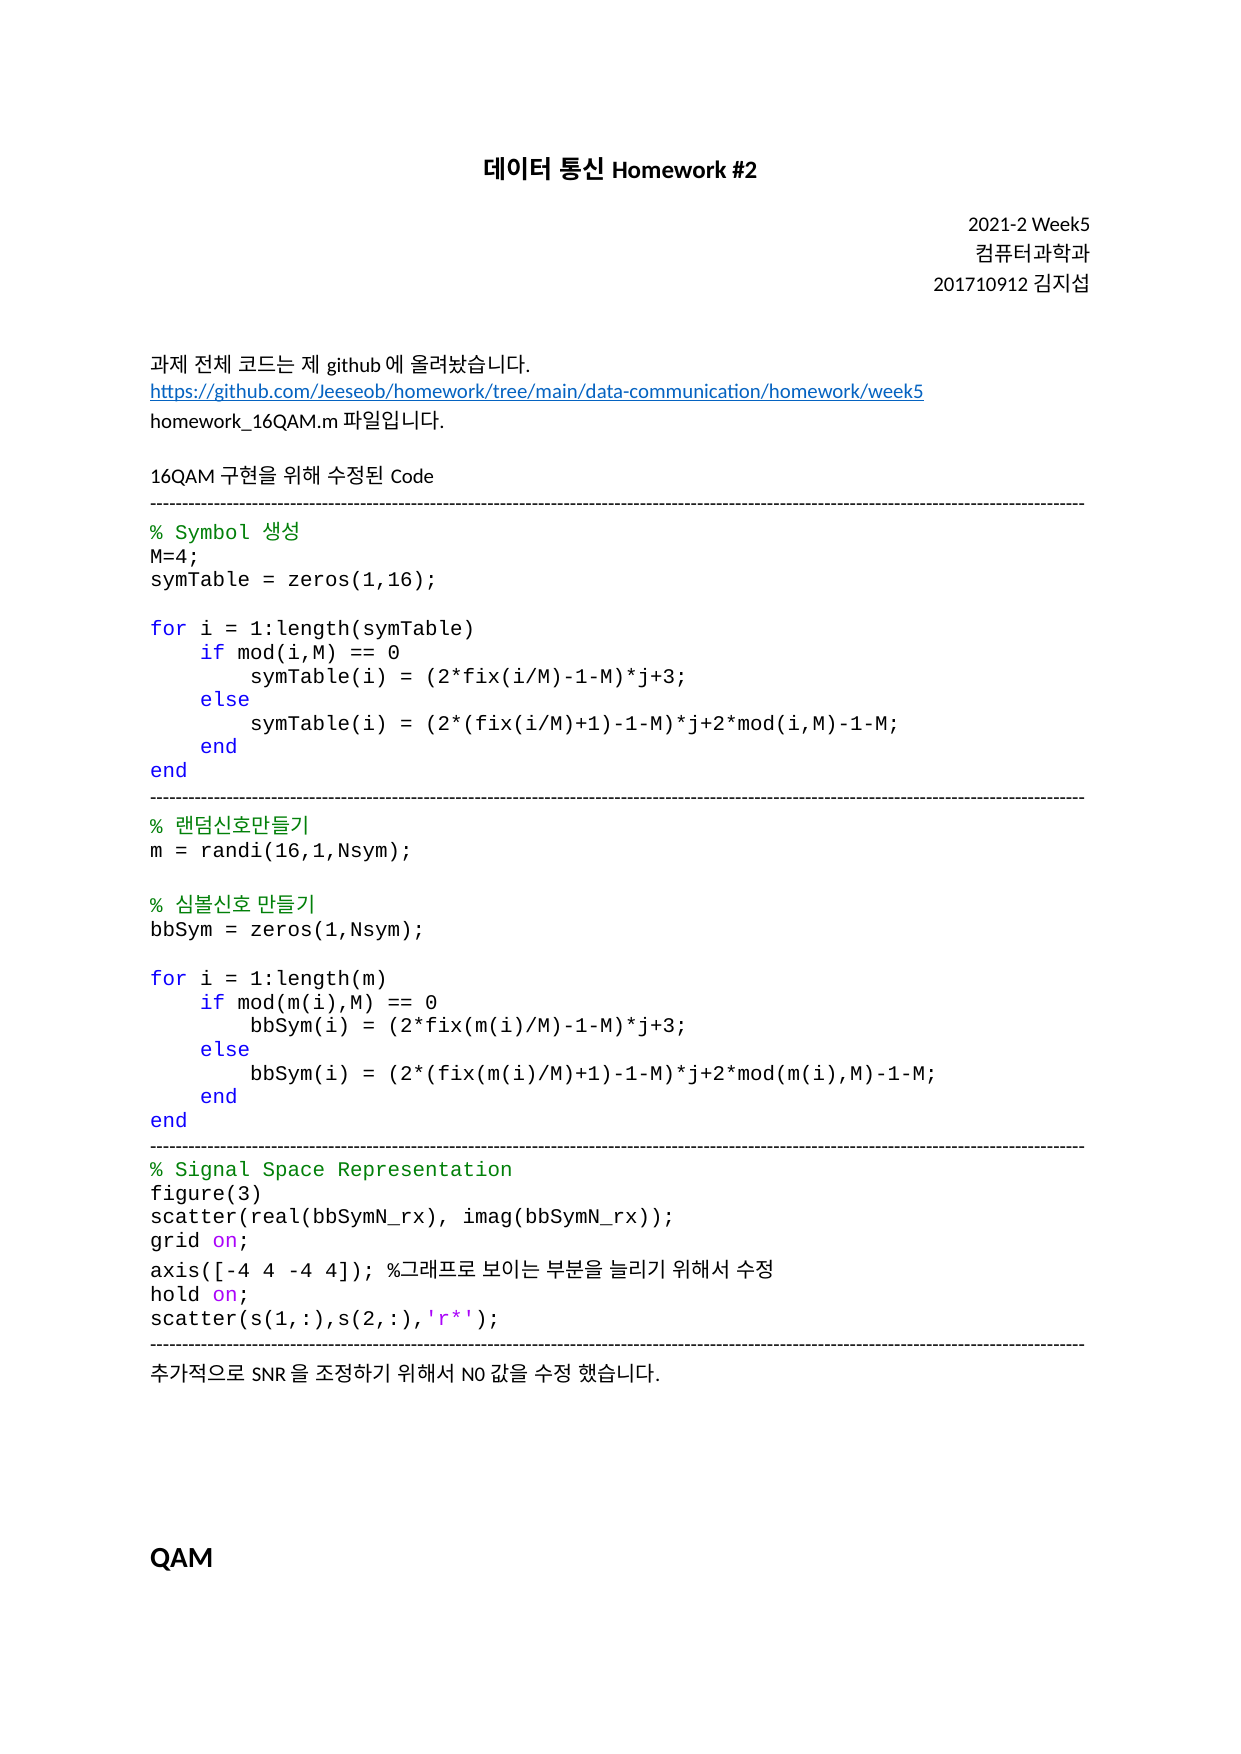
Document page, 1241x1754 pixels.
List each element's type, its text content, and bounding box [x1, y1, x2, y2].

text end [150, 1086, 1090, 1110]
text homework_16QAM.m 파일입니다. [150, 404, 1090, 434]
text m = randi(16,1,Nsym); [150, 840, 1090, 863]
text symTable(i) = (2*fix(i/M)-1-M)*j+3; [150, 666, 1090, 689]
text for i = 1:length(symTable) [150, 618, 1090, 642]
text --------------------------------------------------------------------------------------------------------------------------------------------------- [150, 490, 1090, 515]
text bbSym = zeros(1,Nsym); [150, 919, 1090, 943]
text grid on; [150, 1230, 1090, 1254]
text % 심볼신호 만들기 [150, 889, 1090, 919]
text bbSym(i) = (2*(fix(m(i)/M)+1)-1-M)*j+2*mod(m(i),M)-1-M; [150, 1063, 1090, 1086]
text else [150, 1039, 1090, 1063]
text if mod(m(i),M) == 0 [150, 992, 1090, 1016]
text --------------------------------------------------------------------------------------------------------------------------------------------------- [150, 1331, 1090, 1357]
text 과제 전체 코드는 제 github에 올려놨습니다. [150, 348, 1090, 378]
text % Signal Space Representation [150, 1159, 1090, 1183]
text 추가적으로 SNR을 조정하기 위해서 N0 값을 수정 했습니다. [150, 1357, 1090, 1387]
text 컴퓨터과학과 [150, 237, 1090, 267]
text hold on; [150, 1284, 1090, 1308]
text scatter(real(bbSymN_rx), imag(bbSymN_rx)); [150, 1206, 1090, 1230]
text QAM [150, 1539, 1090, 1575]
text scatter(s(1,:),s(2,:),'r*'); [150, 1308, 1090, 1331]
text if mod(i,M) == 0 [150, 642, 1090, 666]
text for i = 1:length(m) [150, 968, 1090, 992]
text end [150, 737, 1090, 760]
text end [150, 1110, 1090, 1134]
text 201710912 김지섭 [150, 267, 1090, 297]
text % Symbol 생성 [150, 515, 1090, 546]
text figure(3) [150, 1183, 1090, 1206]
text axis([-4 4 -4 4]); %그래프로 보이는 부분을 늘리기 위해서 수정 [150, 1254, 1090, 1284]
text --------------------------------------------------------------------------------------------------------------------------------------------------- [150, 1134, 1090, 1159]
text --------------------------------------------------------------------------------------------------------------------------------------------------- [150, 784, 1090, 809]
text % 랜덤신호만들기 [150, 809, 1090, 840]
text else [150, 689, 1090, 713]
text https://github.com/Jeeseob/homework/tree/main/data-communication/homework/week5 [150, 378, 1090, 404]
text M=4; [150, 546, 1090, 569]
text end [150, 760, 1090, 784]
text bbSym(i) = (2*fix(m(i)/M)-1-M)*j+3; [150, 1016, 1090, 1039]
text 데이터 통신 Homework #2 [150, 150, 1090, 186]
text symTable = zeros(1,16); [150, 569, 1090, 593]
text symTable(i) = (2*(fix(i/M)+1)-1-M)*j+2*mod(i,M)-1-M; [150, 713, 1090, 737]
text 16QAM 구현을 위해 수정된 Code [150, 459, 1090, 490]
text 2021-2 Week5 [150, 212, 1090, 237]
